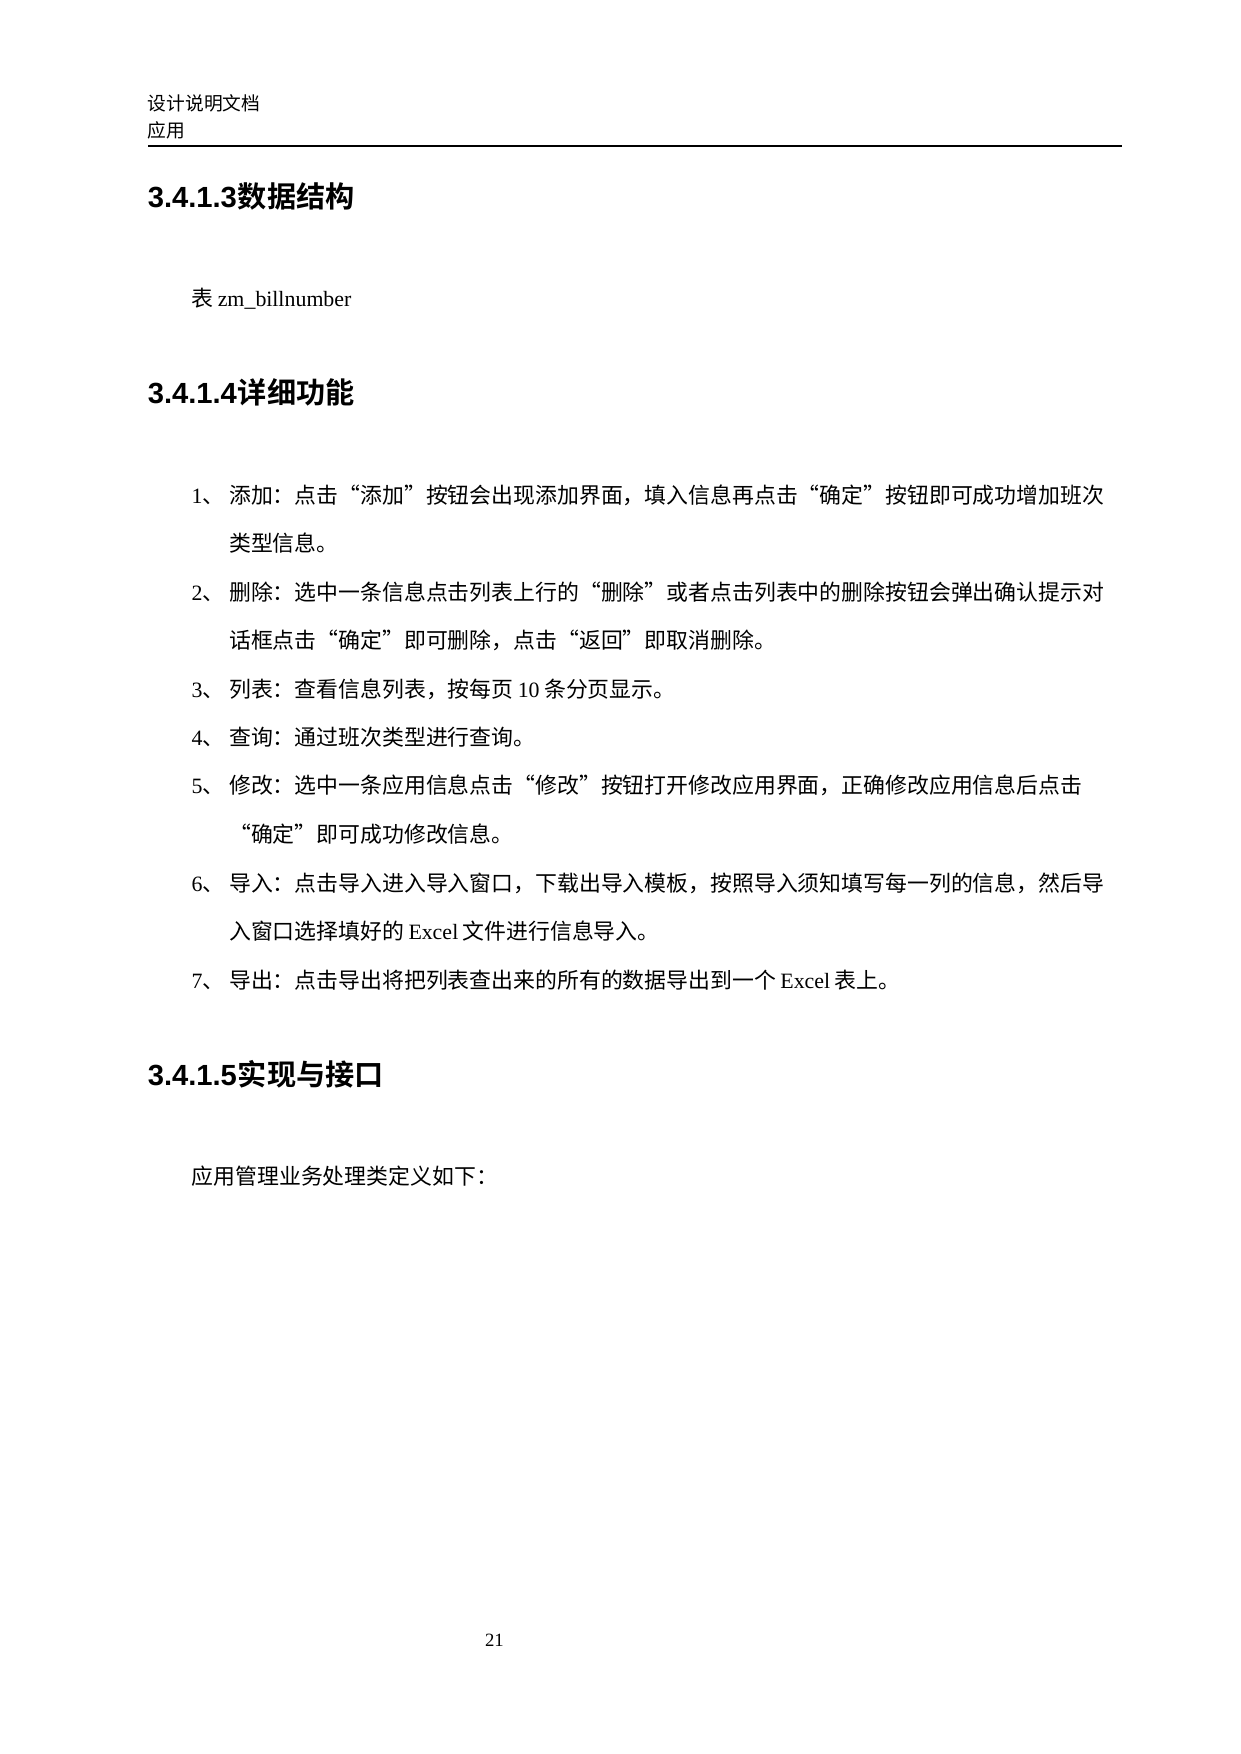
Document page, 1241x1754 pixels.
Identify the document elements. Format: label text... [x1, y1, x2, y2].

subtitle 详细功能 [148, 358, 1122, 423]
subtitle 数据结构 [148, 162, 1122, 227]
text 应用管理业务处理类定义如下： [148, 1158, 1122, 1191]
list 修改：选中一条应用信息点击“修改”按钮打开修改应用界面，正确修改应用信息后点击“确定”即可成功修改信息。 [191, 768, 1122, 849]
text 表zm_billnumber [191, 281, 1122, 313]
list 列表：查看信息列表，按每页10条分页显示。 [191, 671, 1122, 704]
list 导出：点击导出将把列表查出来的所有的数据导出到一个Excel表上。 [191, 962, 1122, 995]
list 添加：点击“添加”按钮会出现添加界面，填入信息再点击“确定”按钮即可成功增加班次类型信息。 [191, 477, 1122, 558]
subtitle 实现与接口 [148, 1040, 1122, 1105]
list 删除：选中一条信息点击列表上行的“删除”或者点击列表中的删除按钮会弹出确认提示对话框点击“确定”即可删除，点击“返回”即取消删除。 [191, 574, 1122, 656]
list 导入：点击导入进入导入窗口，下载出导入模板，按照导入须知填写每一列的信息，然后导入窗口选择填好的Excel文件进行信息导入。 [191, 865, 1122, 946]
list 查询：通过班次类型进行查询。 [191, 720, 1122, 752]
